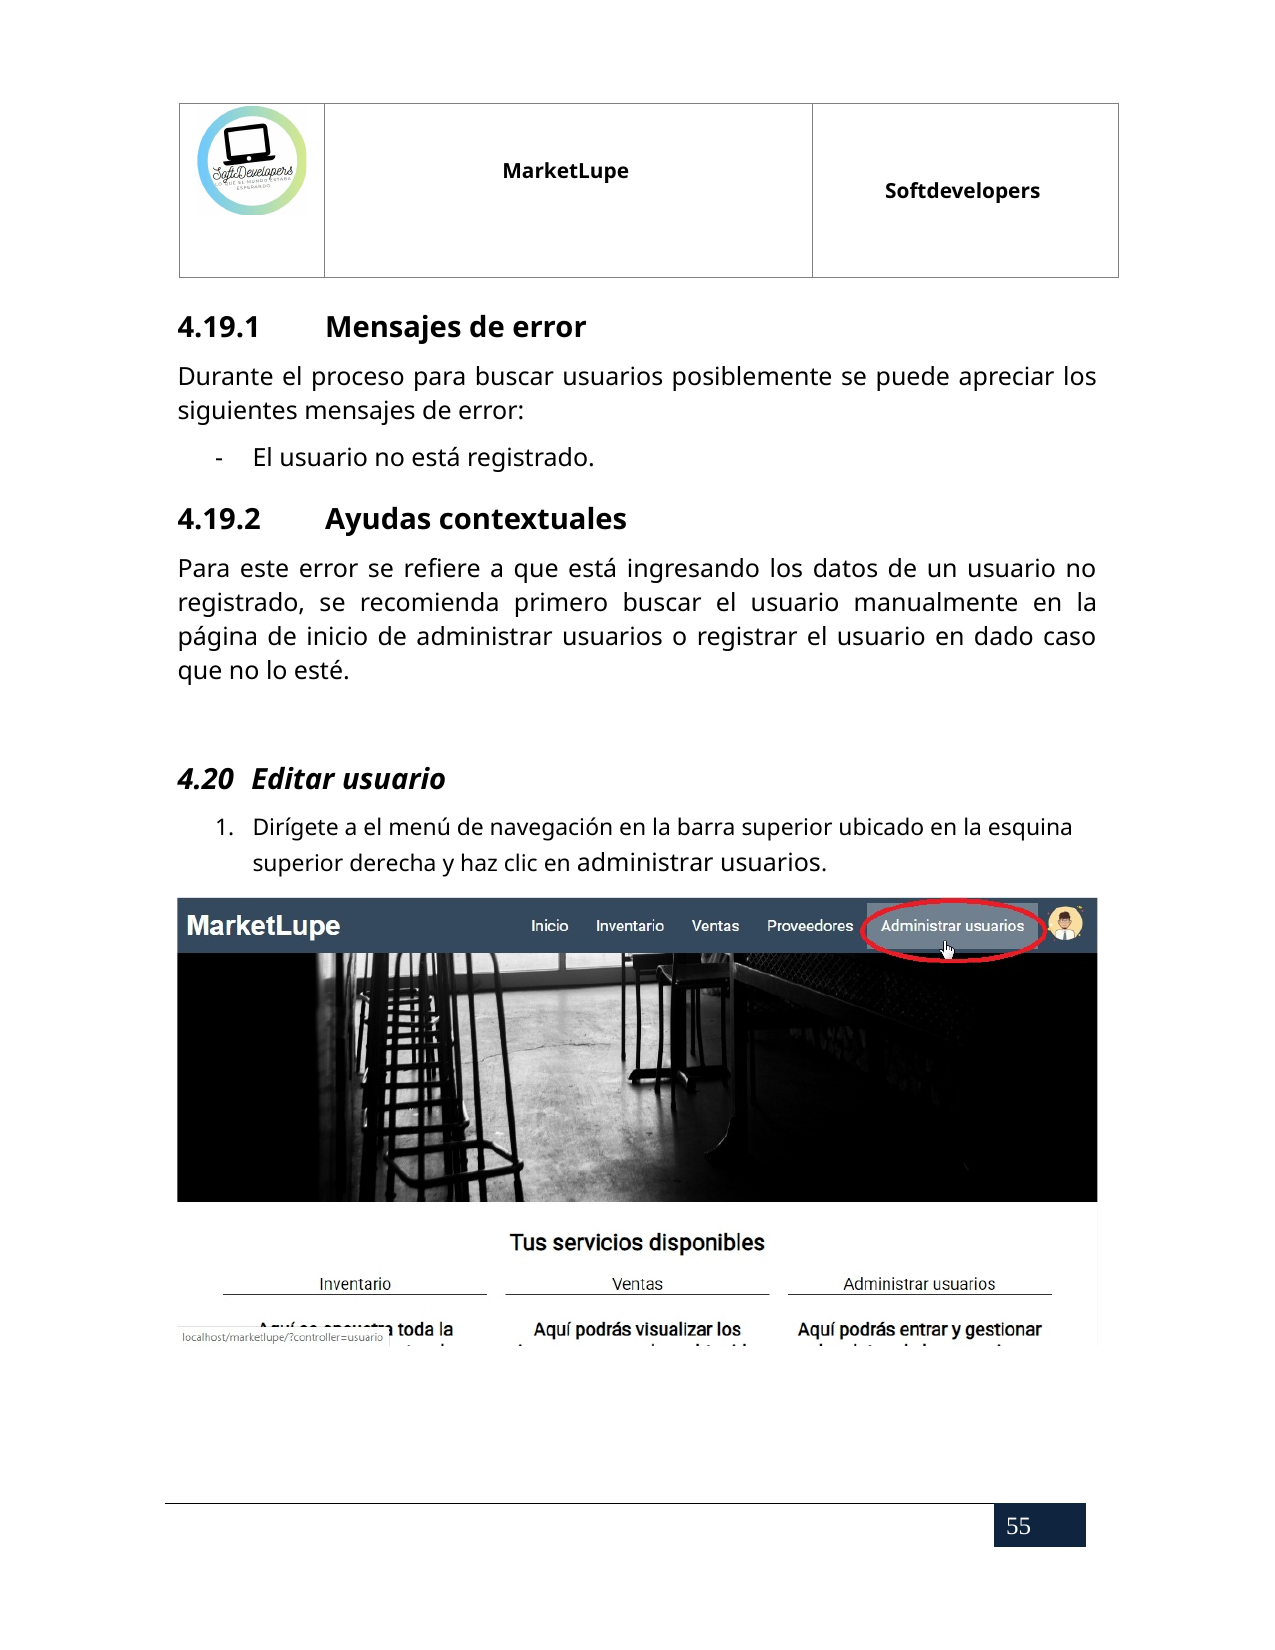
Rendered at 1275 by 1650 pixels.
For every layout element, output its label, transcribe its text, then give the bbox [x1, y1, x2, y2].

picture [177, 897, 1098, 1346]
list El usuario no está registrado. [215, 439, 1098, 473]
text Para este error se refiere a que está ingresando los datos de un usuario no registrado, se recomienda primero buscar el usuario manualmente en la página de inicio de administrar usuarios o registrar el usuario en dado caso que no lo esté. [177, 551, 1098, 687]
text Durante el proceso para buscar usuarios posiblemente se puede apreciar los siguientes mensajes de error: [177, 359, 1098, 427]
picture [197, 106, 307, 215]
subtitle Ayudas contextuales [177, 498, 1098, 538]
subtitle Editar usuario [177, 758, 1098, 798]
subtitle Mensajes de error [177, 306, 1098, 346]
list Dirígete a el menú de navegación en la barra superior ubicado en la esquina superior derecha y haz clic en administrar usuarios. [215, 811, 1098, 878]
